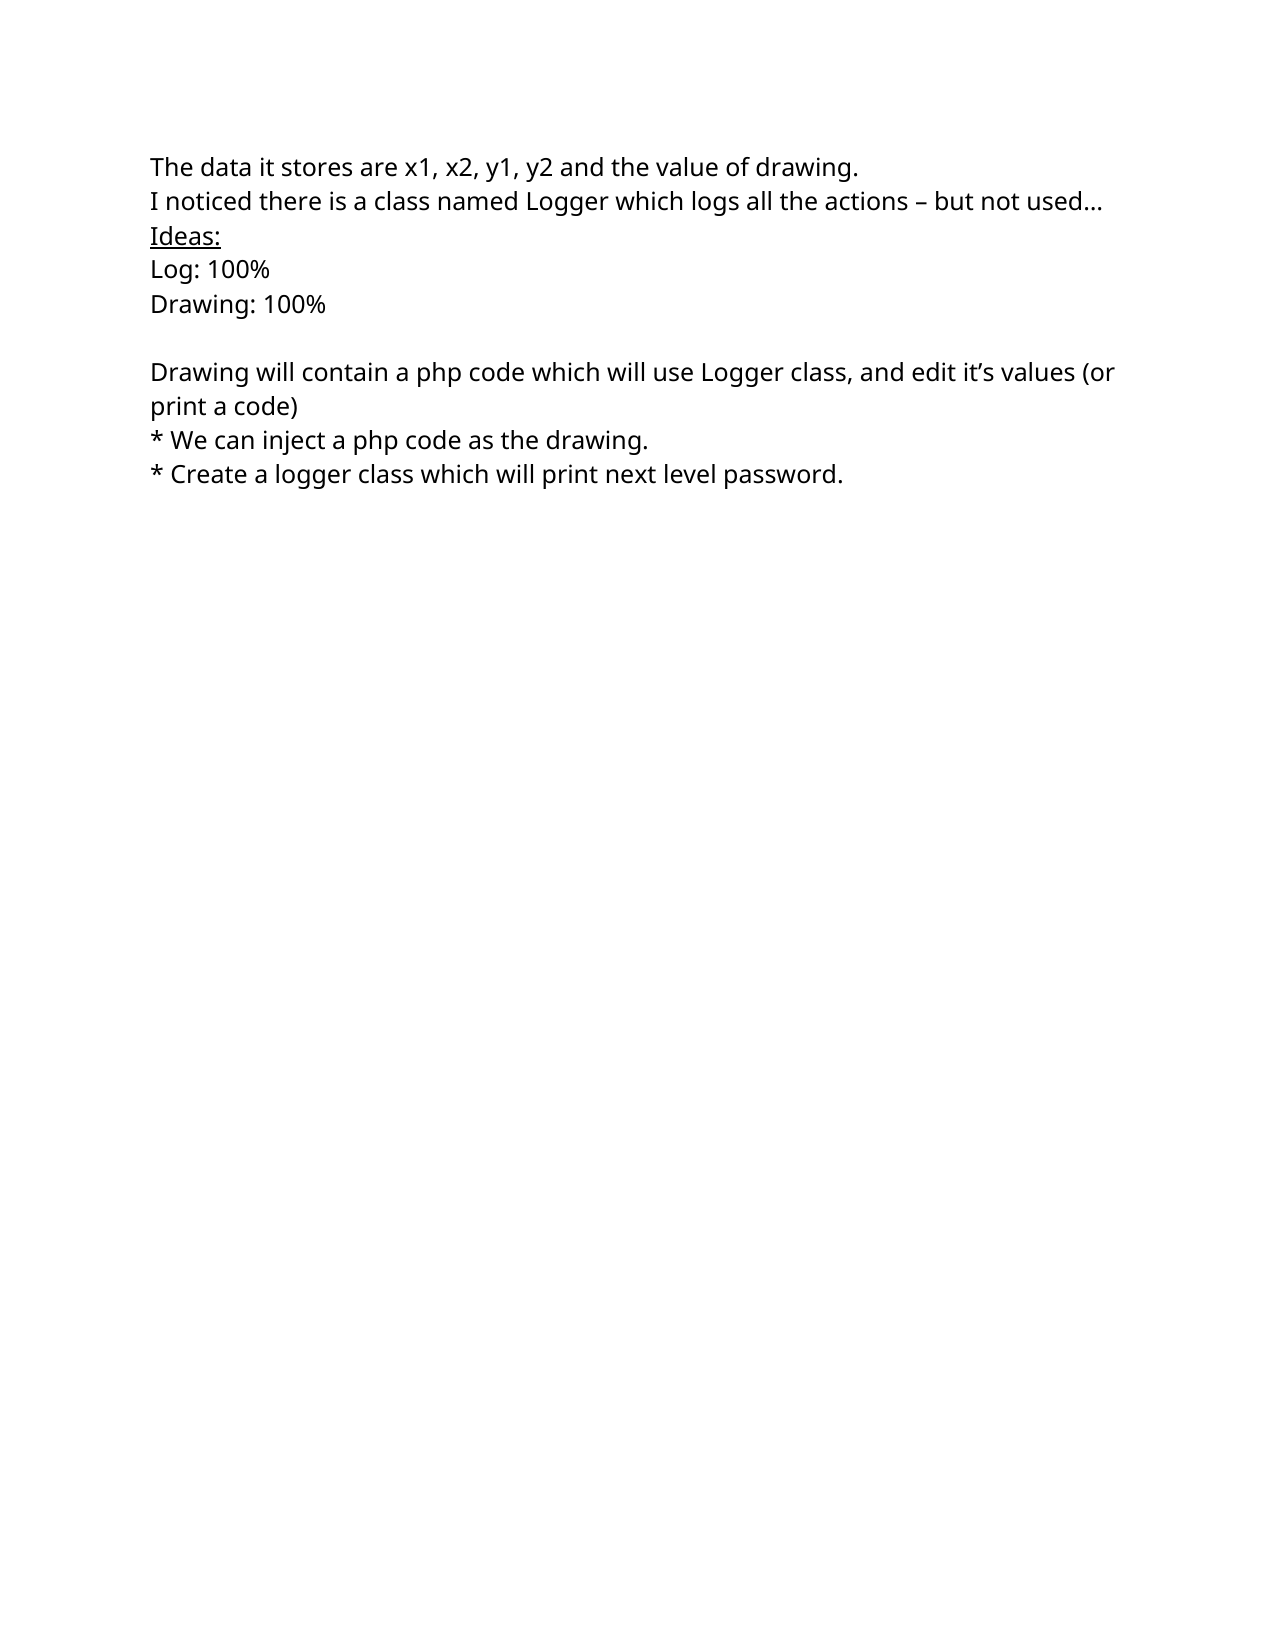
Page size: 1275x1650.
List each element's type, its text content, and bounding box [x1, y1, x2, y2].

text I noticed there is a class named Logger which logs all the actions – but not used… [150, 184, 1125, 218]
text * We can inject a php code as the drawing. [150, 422, 1125, 457]
text * Create a logger class which will print next level password. [150, 457, 1125, 491]
text Drawing: 100% [150, 286, 1125, 320]
text Log: 100% [150, 252, 1125, 286]
text The data it stores are x1, x2, y1, y2 and the value of drawing. [150, 150, 1125, 184]
text Ideas: [150, 218, 1125, 252]
text Drawing will contain a php code which will use Logger class, and edit it’s values (or print a code) [150, 354, 1125, 422]
